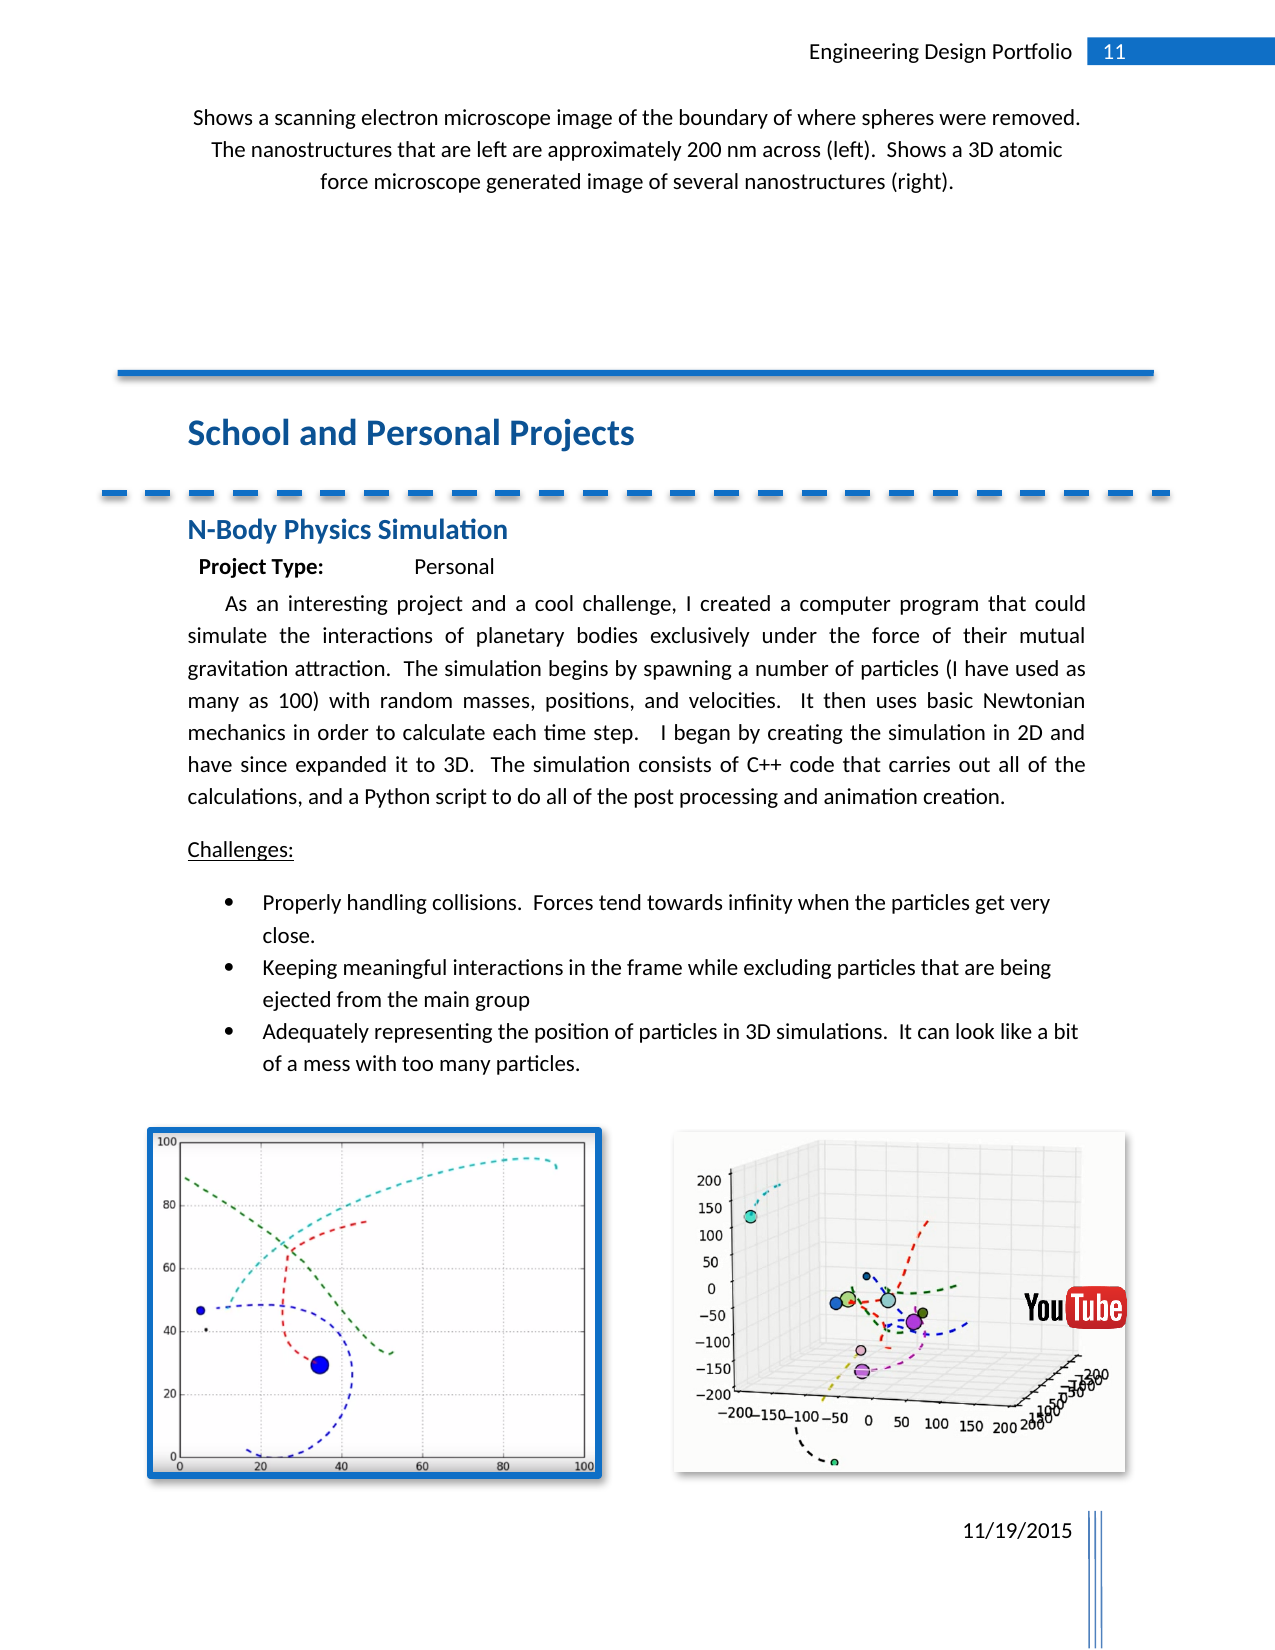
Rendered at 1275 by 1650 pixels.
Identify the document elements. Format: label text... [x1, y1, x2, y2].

text Challenges: [187, 836, 1087, 863]
text Shows a scanning electron microscope image of the boundary of where spheres were removed. The nanostructures that are left are approximately 200 nm across (left). Shows a 3D atomic force microscope generated image of several nanostructures (right). [187, 103, 1087, 195]
list Keeping meaningful interactions in the frame while excluding particles that are being ejected from the main group [225, 953, 1087, 1013]
table_header Project Type: [188, 552, 360, 589]
subtitle School and Personal Projects [187, 409, 1087, 454]
picture [153, 1133, 595, 1472]
text As an interesting project and a cool challenge, I created a computer program that could simulate the interactions of planetary bodies exclusively under the force of their mutual gravitation attraction. The simulation begins by spawning a number of particles (I have used as many as 100) with random masses, positions, and velocities. It then uses basic Newtonian mechanics in order to calculate each time step. I began by creating the simulation in 2D and have since expanded it to 3D. The simulation consists of C++ code that carries out all of the calculations, and a Python script to do all of the post processing and animation creation. [187, 589, 1087, 811]
list Properly handling collisions. Forces tend towards infinity when the particles get very close. [225, 888, 1087, 949]
list Adequately representing the position of particles in 3D simulations. It can look like a bit of a mess with too many particles. [225, 1017, 1087, 1077]
table_header Personal [360, 552, 506, 589]
picture [674, 1132, 1154, 1472]
subtitle N-Body Physics Simulation [187, 511, 1087, 547]
